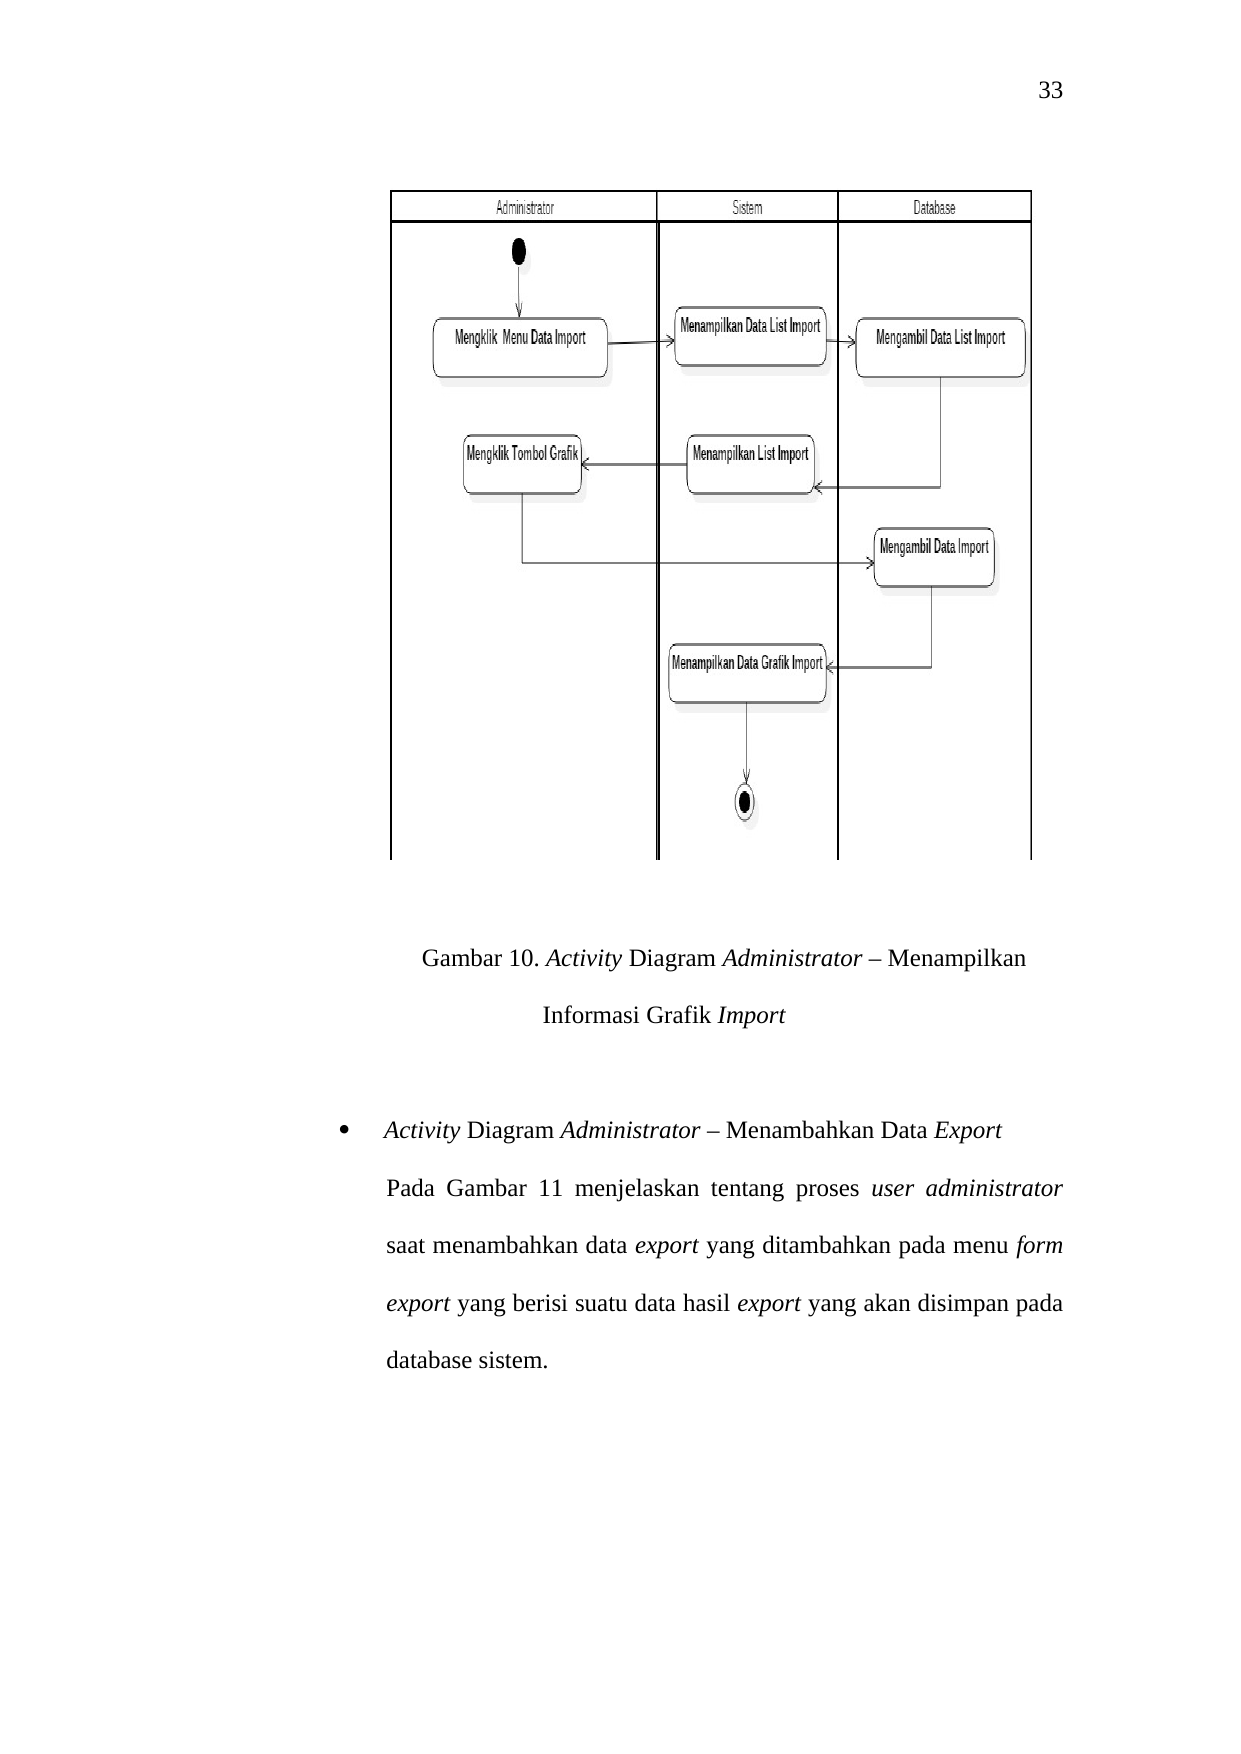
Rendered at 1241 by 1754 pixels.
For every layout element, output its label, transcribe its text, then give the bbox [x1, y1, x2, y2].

list Informasi Grafik Import [385, 1001, 1063, 1029]
picture [383, 177, 1061, 860]
list Gambar 10. Activity Diagram Administrator – Menampilkan [385, 943, 1063, 972]
text Pada Gambar 11 menjelaskan tentang proses user administrator saat menambahkan data export yang ditambahkan pada menu form export yang berisi suatu data hasil export yang akan disimpan pada database sistem. [386, 1173, 1063, 1374]
list Activity Diagram Administrator – Menambahkan Data Export [340, 1116, 1063, 1144]
